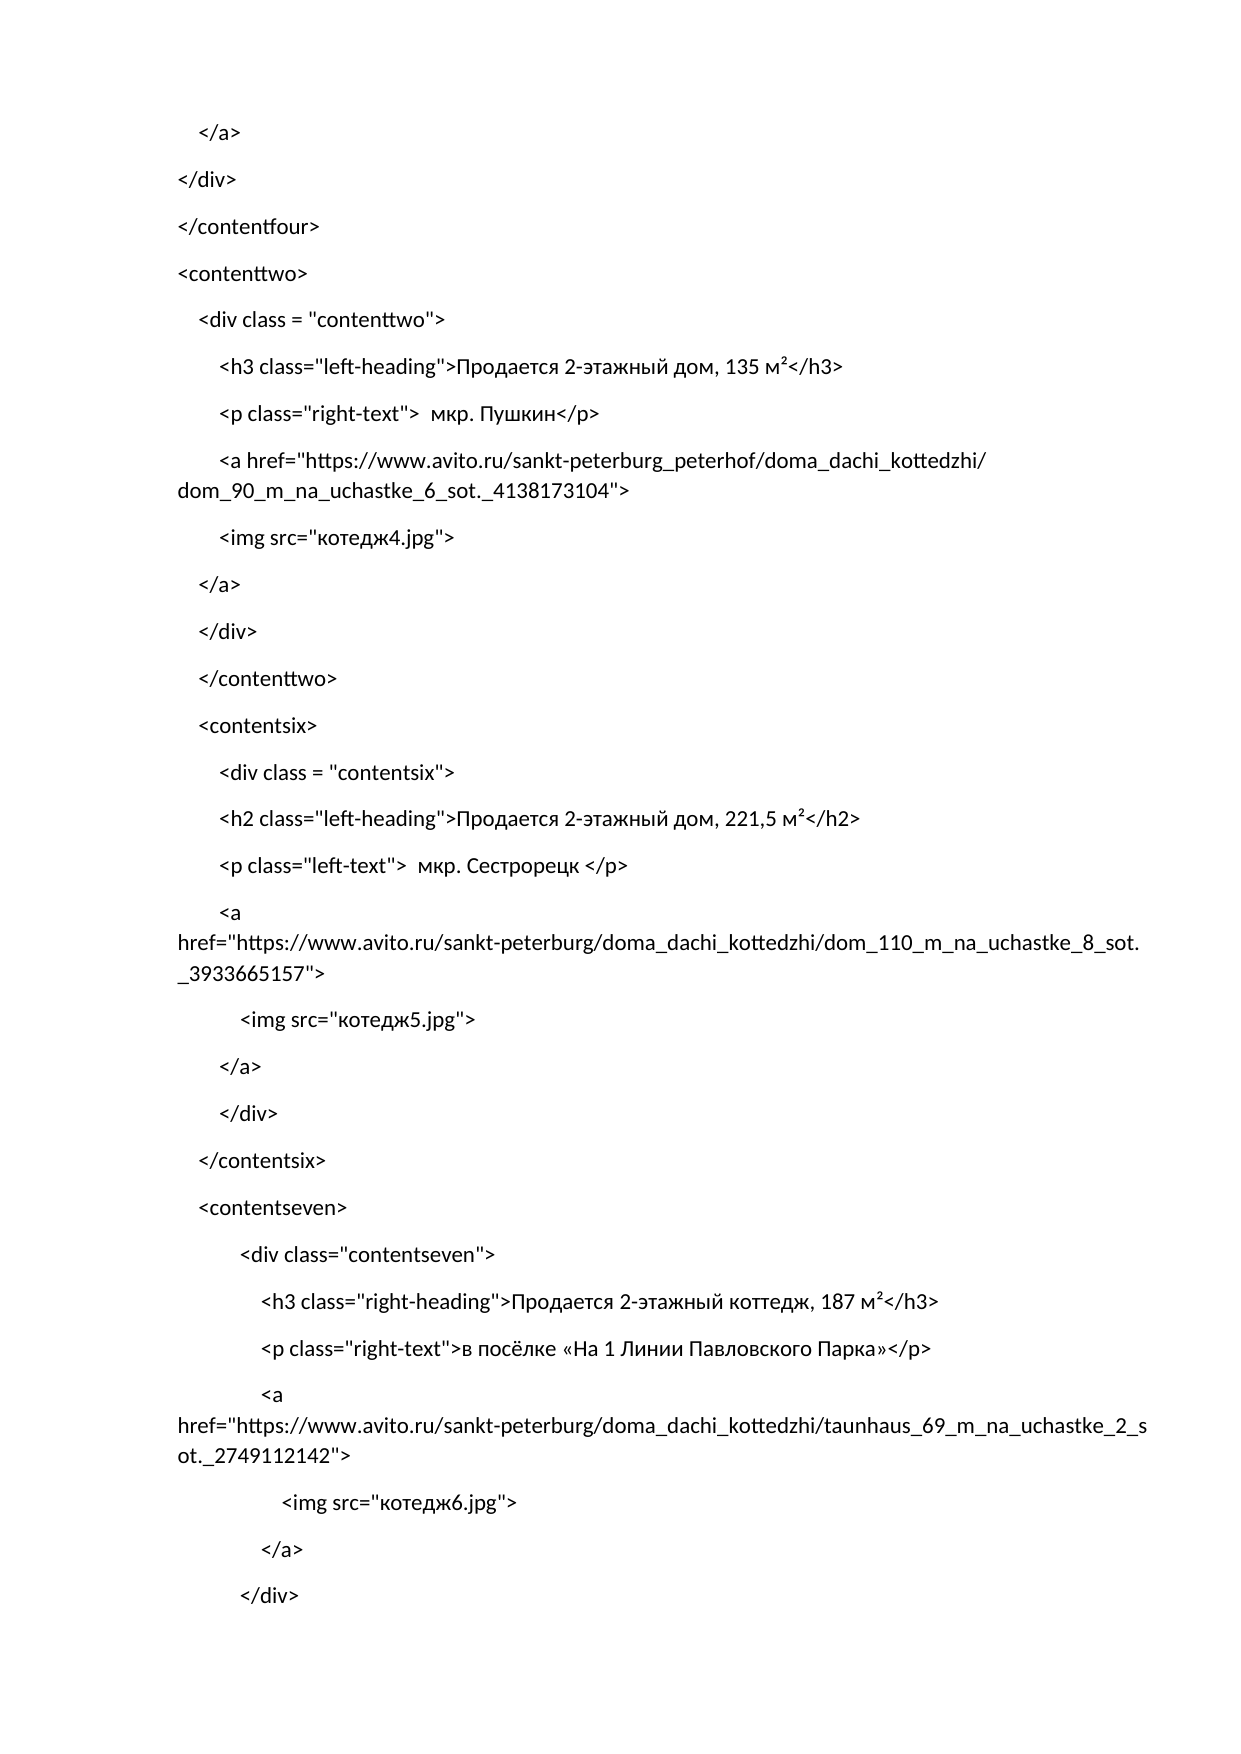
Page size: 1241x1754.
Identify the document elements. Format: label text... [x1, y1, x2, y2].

text </a> [177, 1052, 1152, 1081]
text </div> [177, 1582, 1152, 1610]
text </contentfour> [177, 212, 1152, 240]
text </contentsix> [177, 1146, 1152, 1174]
text <div class="contentseven"> [177, 1240, 1152, 1268]
text </a> [177, 1535, 1152, 1563]
text <p class="right-text">в посёлке «На 1 Линии Павловского Парка»</p> [177, 1334, 1152, 1362]
text </a> [177, 570, 1152, 598]
text <h2 class="left-heading">Продается 2-этажный дом, 221,5 м²</h2> [177, 804, 1152, 833]
text </div> [177, 617, 1152, 645]
text <div class = "contentsix"> [177, 758, 1152, 786]
text <h3 class="right-heading">Продается 2-этажный коттедж, 187 м²</h3> [177, 1287, 1152, 1315]
text <contentsix> [177, 711, 1152, 739]
text <a href="https://www.avito.ru/sankt-peterburg_peterhof/doma_dachi_kottedzhi/dom_90_m_na_uchastke_6_sot._4138173104"> [177, 446, 1152, 504]
text <p class="left-text"> мкр. Сестрорецк </p> [177, 851, 1152, 879]
text <img src="котедж6.jpg"> [177, 1488, 1152, 1516]
text <a href="https://www.avito.ru/sankt-peterburg/doma_dachi_kottedzhi/taunhaus_69_m_na_uchastke_2_sot._2749112142"> [177, 1381, 1152, 1469]
text </div> [177, 1099, 1152, 1127]
text <contenttwo> [177, 259, 1152, 287]
text <img src="котедж5.jpg"> [177, 1006, 1152, 1034]
text <div class = "contenttwo"> [177, 306, 1152, 334]
text <img src="котедж4.jpg"> [177, 523, 1152, 551]
text </contenttwo> [177, 664, 1152, 692]
text <contentseven> [177, 1193, 1152, 1221]
text </div> [177, 165, 1152, 193]
text <a href="https://www.avito.ru/sankt-peterburg/doma_dachi_kottedzhi/dom_110_m_na_uchastke_8_sot._3933665157"> [177, 898, 1152, 987]
text </a> [177, 118, 1152, 146]
text <h3 class="left-heading">Продается 2-этажный дом, 135 м²</h3> [177, 352, 1152, 381]
text <p class="right-text"> мкр. Пушкин</p> [177, 399, 1152, 427]
